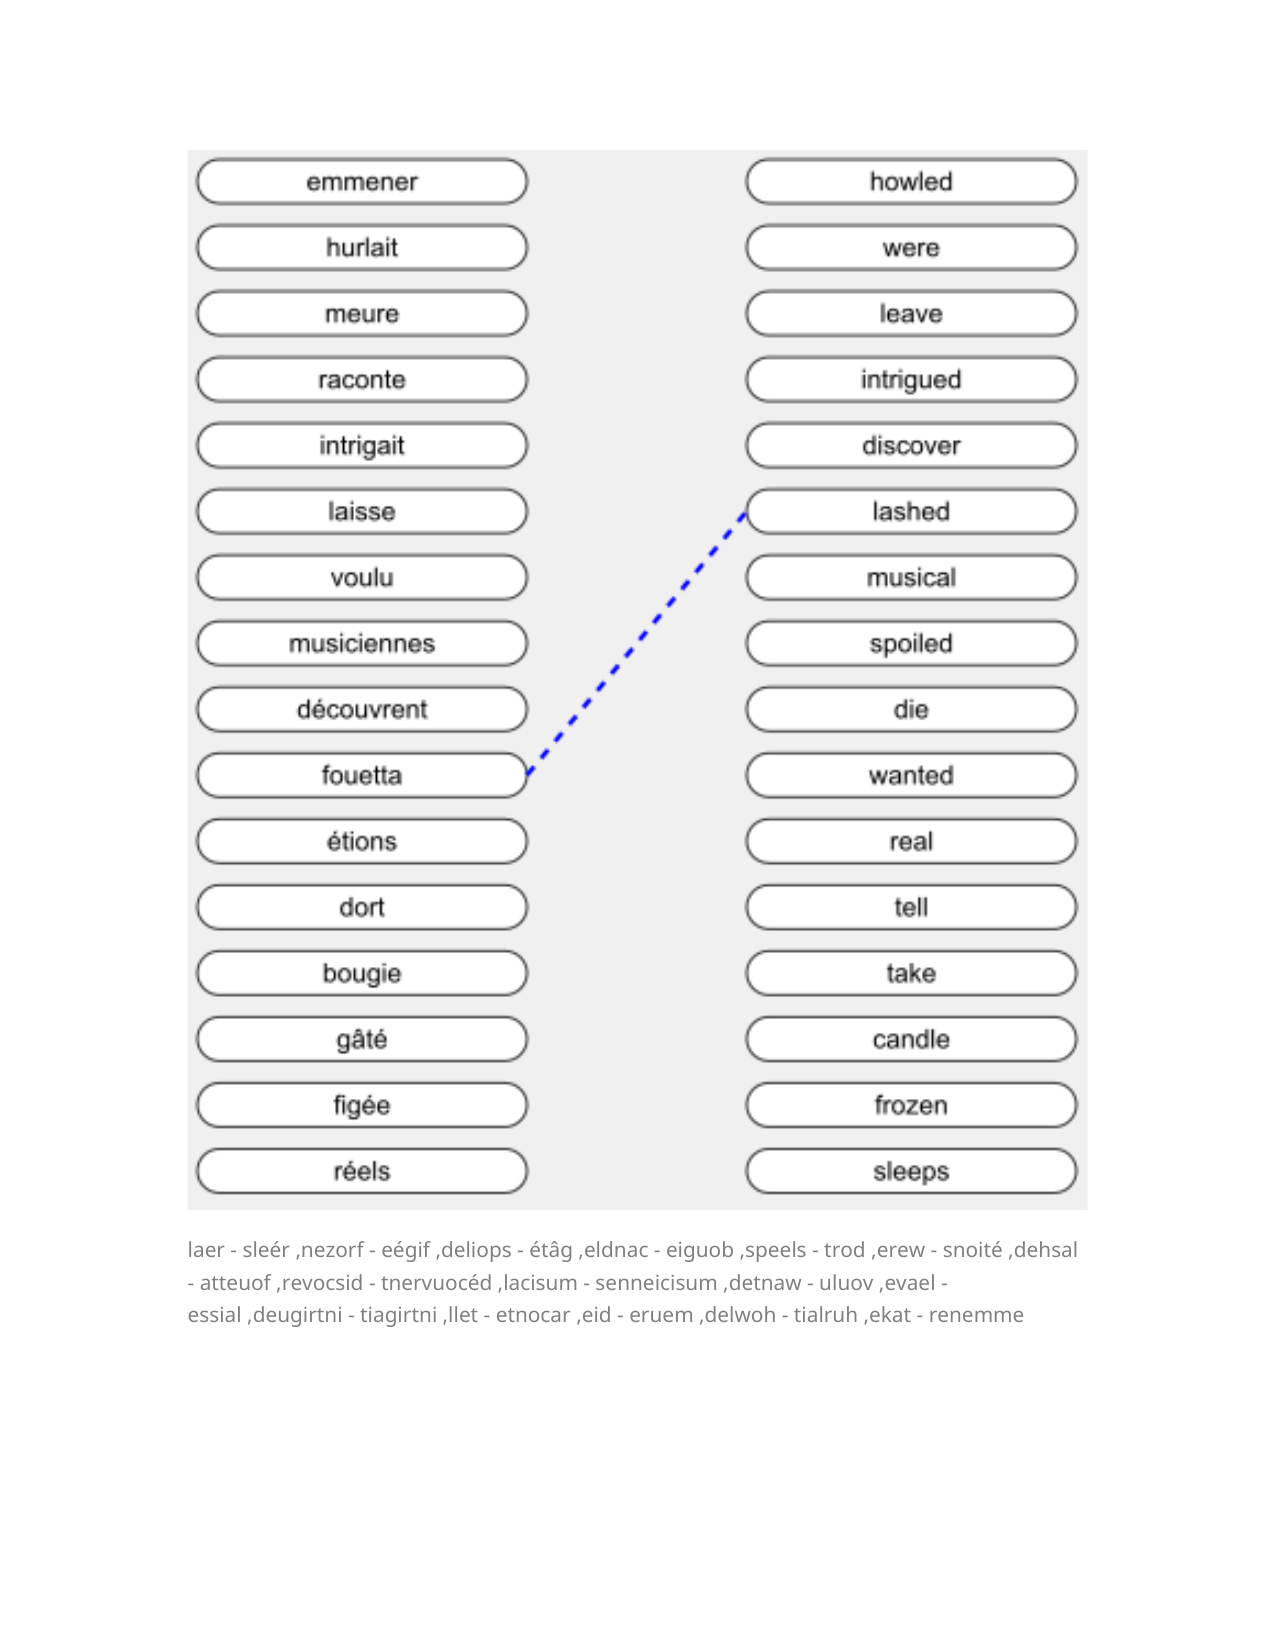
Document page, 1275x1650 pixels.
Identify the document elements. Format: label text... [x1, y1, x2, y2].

text laer - sleér ,nezorf - eégif ,deliops - étâg ,eldnac - eiguob ,speels - trod ,erew - snoité ,dehsal - atteuof ,revocsid - tnervuocéd ,lacisum - senneicisum ,detnaw - uluov ,evael - essial ,deugirtni - tiagirtni ,llet - etnocar ,eid - eruem ,delwoh - tialruh ,ekat - renemme [187, 1235, 1087, 1329]
picture [187, 150, 1088, 1210]
